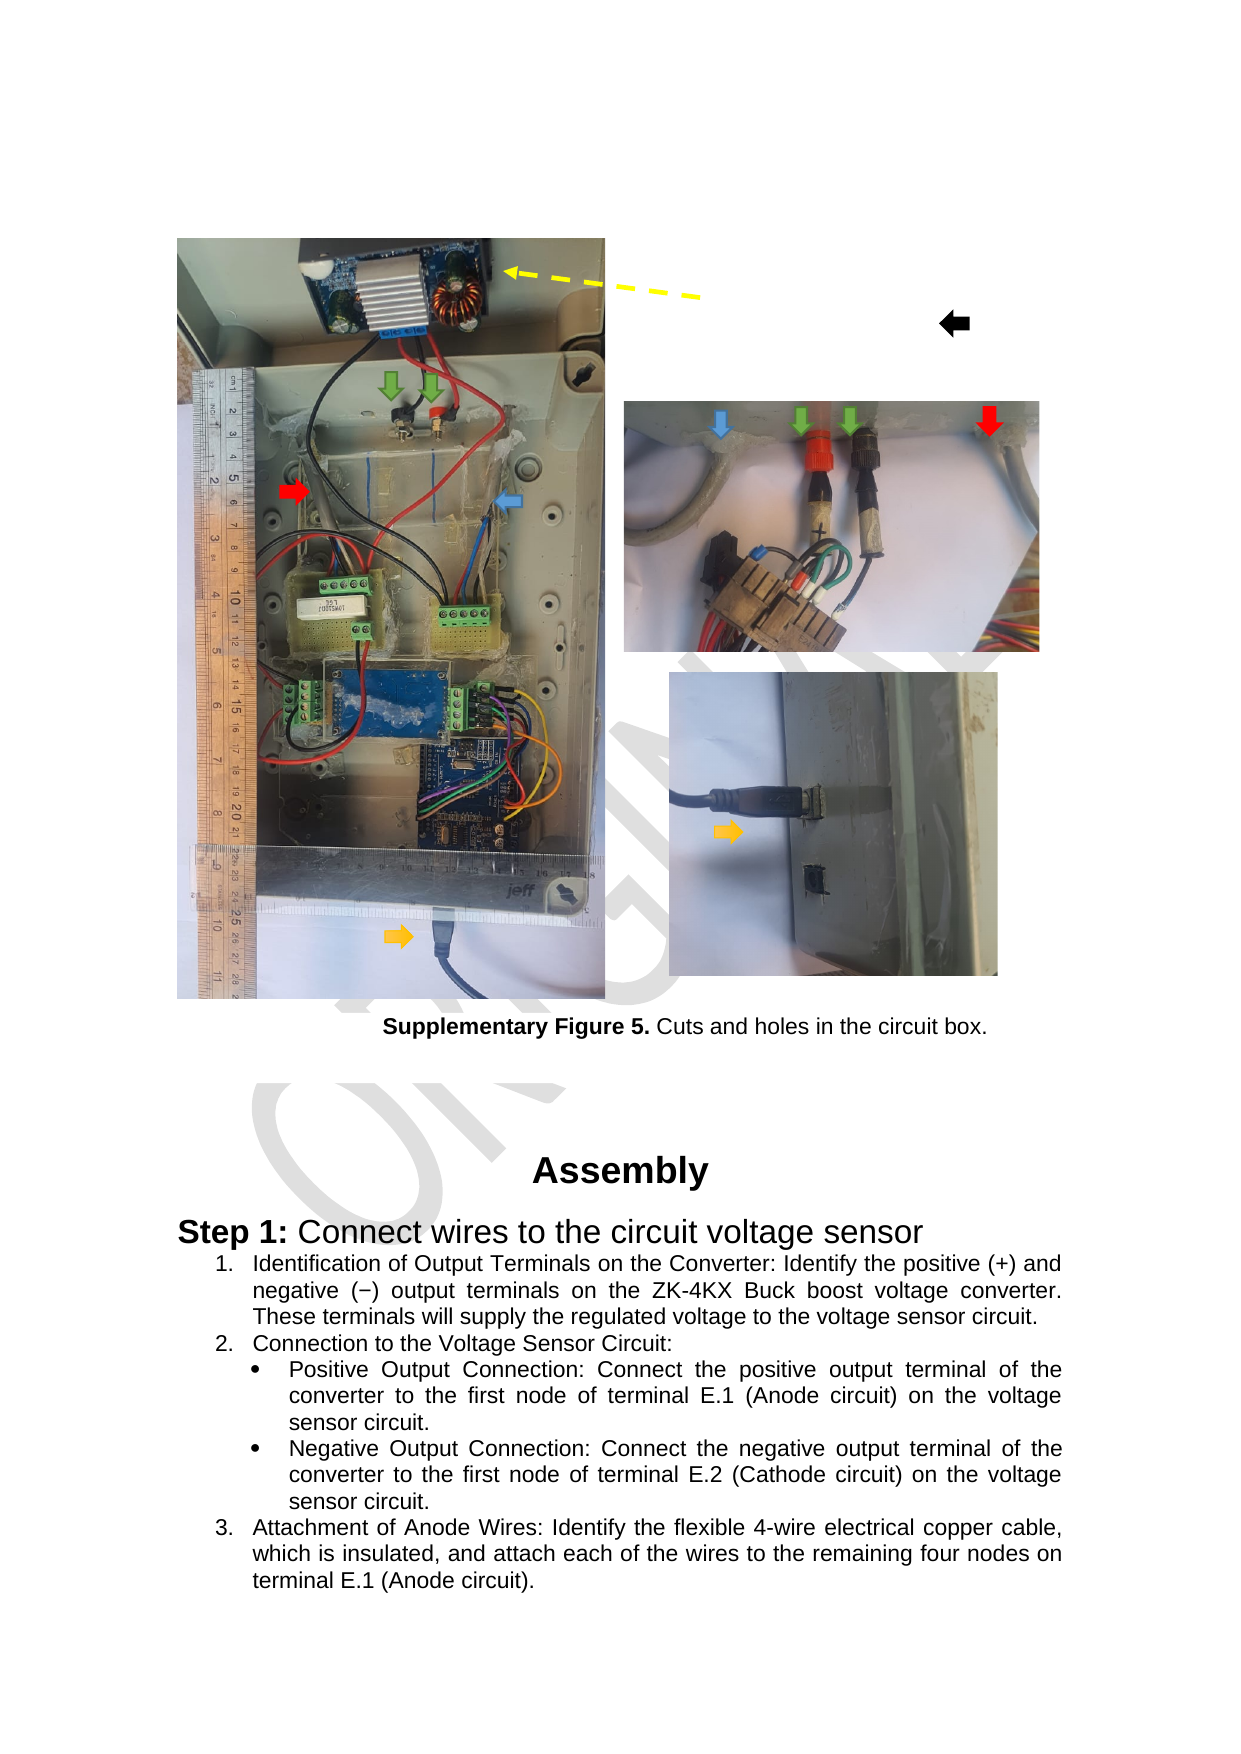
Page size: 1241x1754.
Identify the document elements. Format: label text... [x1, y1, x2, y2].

text Assembly [177, 1149, 1063, 1192]
list Connection to the Voltage Sensor Circuit: [215, 1329, 1063, 1356]
list Positive Output Connection: Connect the positive output terminal of the converter to the first node of terminal E.1 (Anode circuit) on the voltage sensor circuit. [251, 1356, 1063, 1435]
picture [177, 238, 606, 999]
list Attachment of Anode Wires: Identify the flexible 4-wire electrical copper cable, which is insulated, and attach each of the wires to the remaining four nodes on terminal E.1 (Anode circuit). [215, 1514, 1063, 1593]
subtitle Step 1: Connect wires to the circuit voltage sensor [177, 1212, 1063, 1250]
picture [669, 672, 998, 976]
list Identification of Output Terminals on the Converter: Identify the positive (+) and negative (−) output terminals on the ZK-4KX Buck boost voltage converter. These terminals will supply the regulated voltage to the voltage sensor circuit. [215, 1250, 1063, 1329]
list Negative Output Connection: Connect the negative output terminal of the converter to the first node of terminal E.2 (Cathode circuit) on the voltage sensor circuit. [251, 1435, 1063, 1514]
picture [623, 401, 1040, 652]
